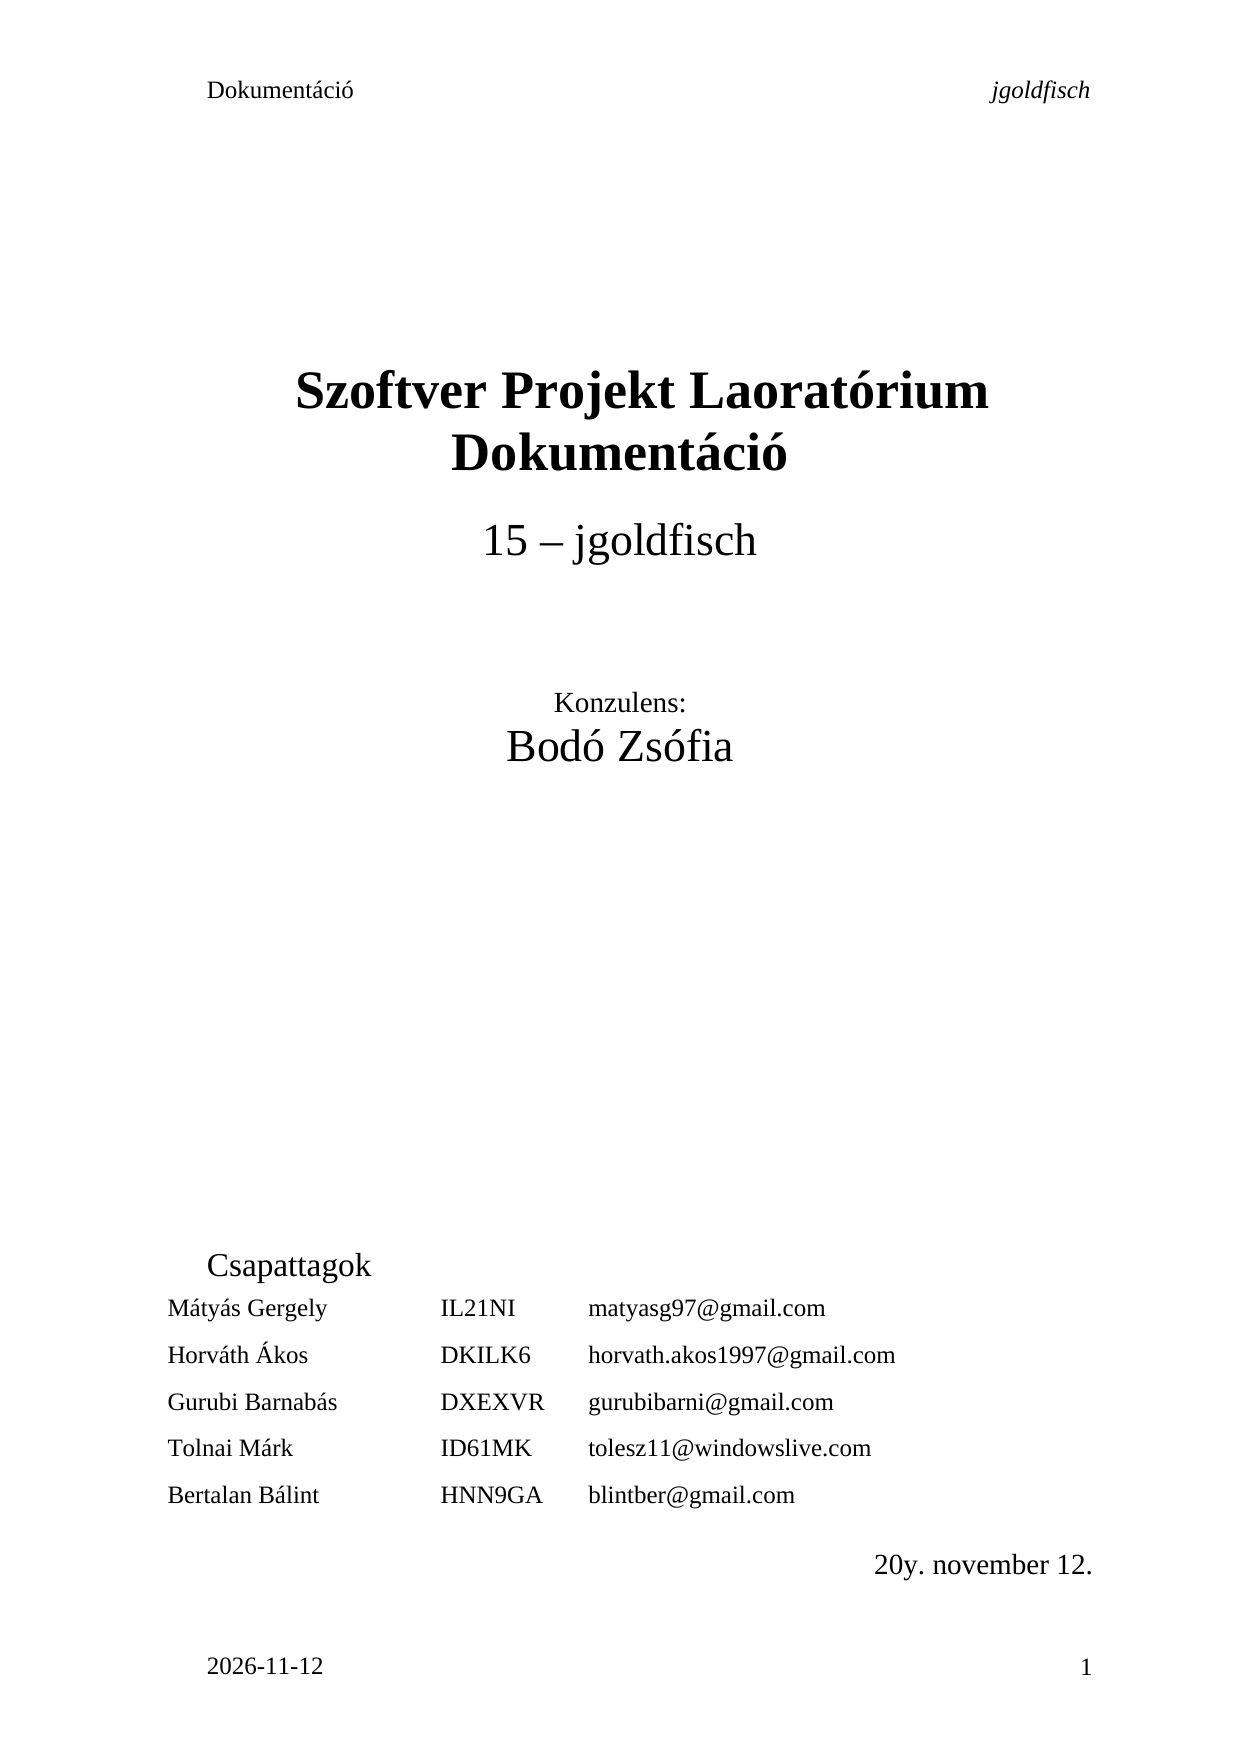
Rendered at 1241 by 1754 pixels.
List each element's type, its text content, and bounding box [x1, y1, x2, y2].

table_header Mátyás Gergely [159, 1284, 432, 1331]
table_header IL21NI [432, 1284, 580, 1331]
table_cell Gurubi Barnabás [159, 1377, 432, 1424]
table_header matyasg97@gmail.com [580, 1284, 1023, 1331]
text Bodó Zsófia [148, 718, 1093, 771]
text Konzulens: [148, 685, 1093, 718]
table_cell DXEXVR [432, 1377, 580, 1424]
text Csapattagok [148, 1246, 1093, 1284]
table_cell horvath.akos1997@gmail.com [580, 1331, 1023, 1377]
text 15 – jgoldfisch [148, 512, 1093, 565]
table_cell Tolnai Márk [159, 1424, 432, 1471]
table_cell blintber@gmail.com [580, 1471, 1023, 1517]
table_cell gurubibarni@gmail.com [580, 1377, 1023, 1424]
table_cell Bertalan Bálint [159, 1471, 432, 1517]
table_cell HNN9GA [432, 1471, 580, 1517]
table_cell DKILK6 [432, 1331, 580, 1377]
table_cell ID61MK [432, 1424, 580, 1471]
table_cell tolesz11@windowslive.com [580, 1424, 1023, 1471]
text Szoftver Projekt Laoratórium Dokumentáció [148, 358, 1093, 482]
text 2018. május 17. [148, 1547, 1093, 1581]
table_cell Horváth Ákos [159, 1331, 432, 1377]
